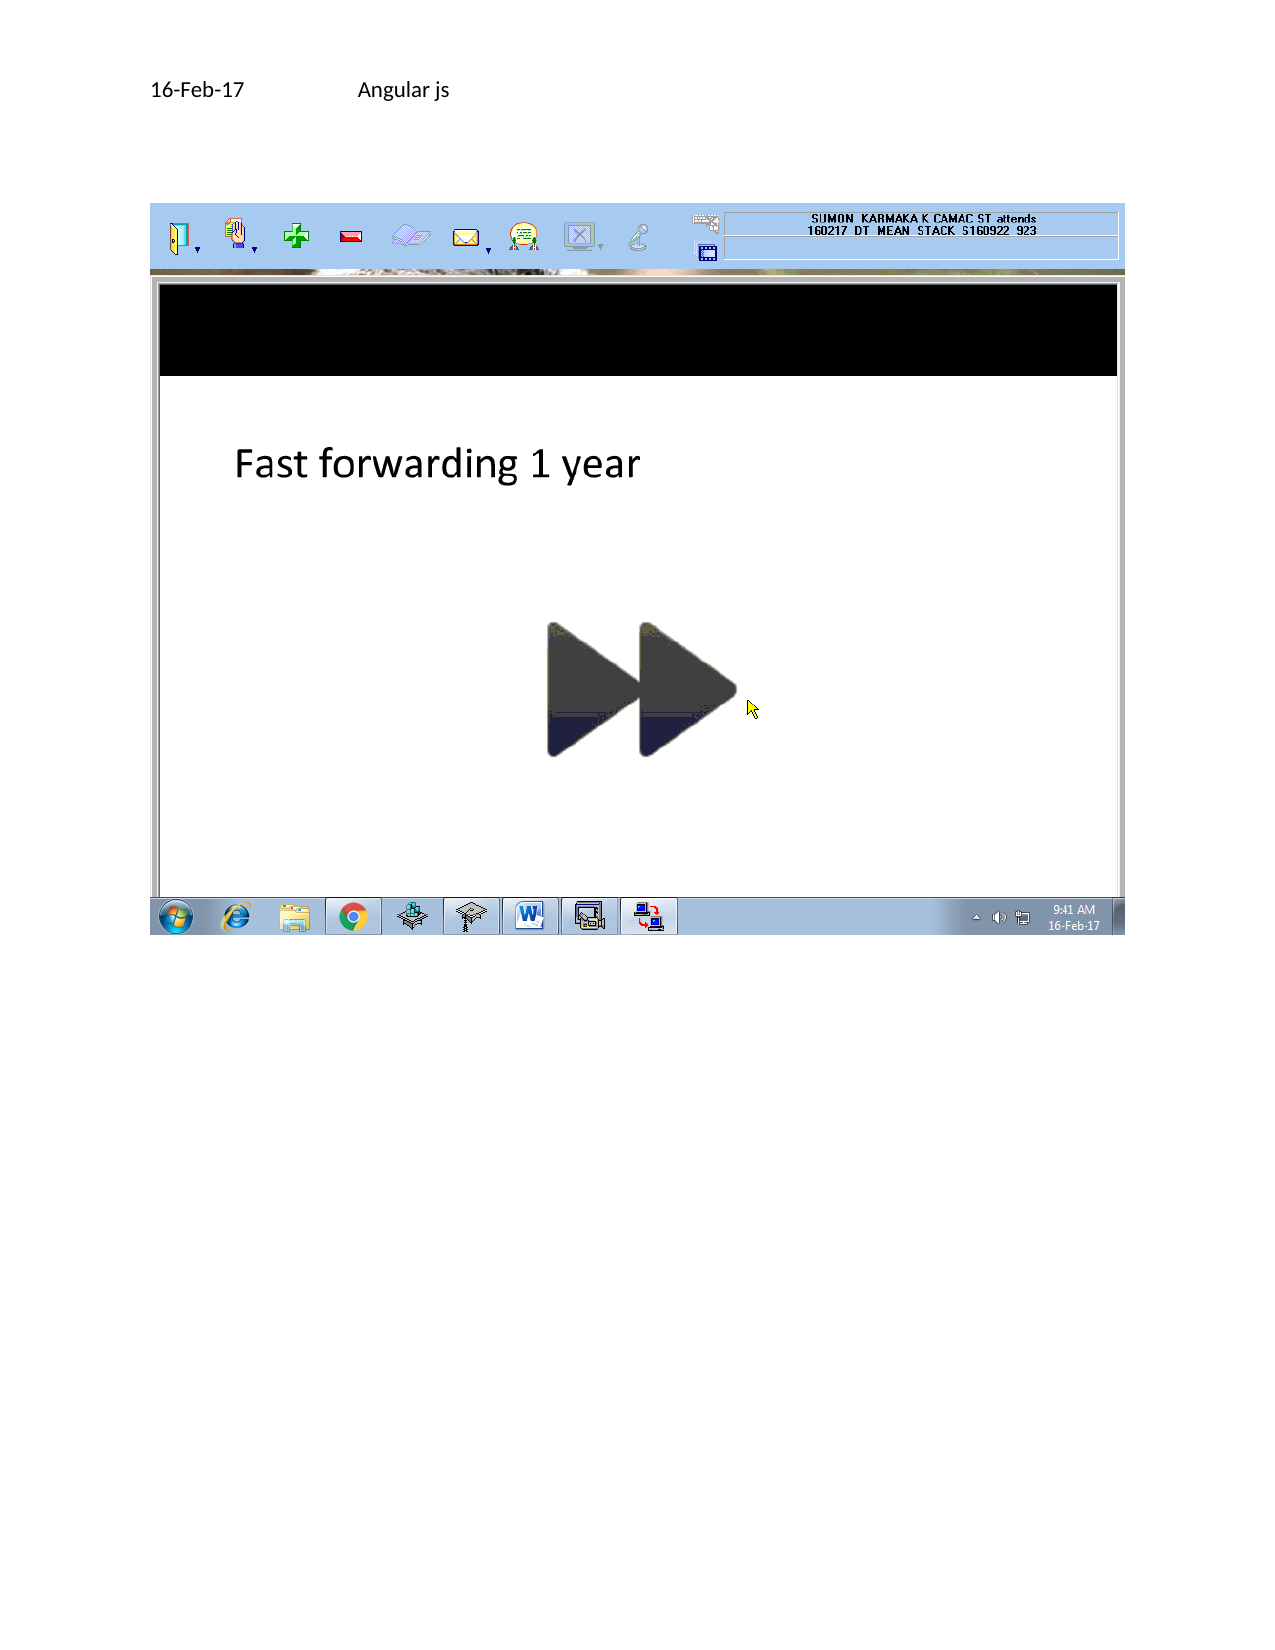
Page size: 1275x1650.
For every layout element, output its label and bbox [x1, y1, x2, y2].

picture [150, 203, 1125, 935]
